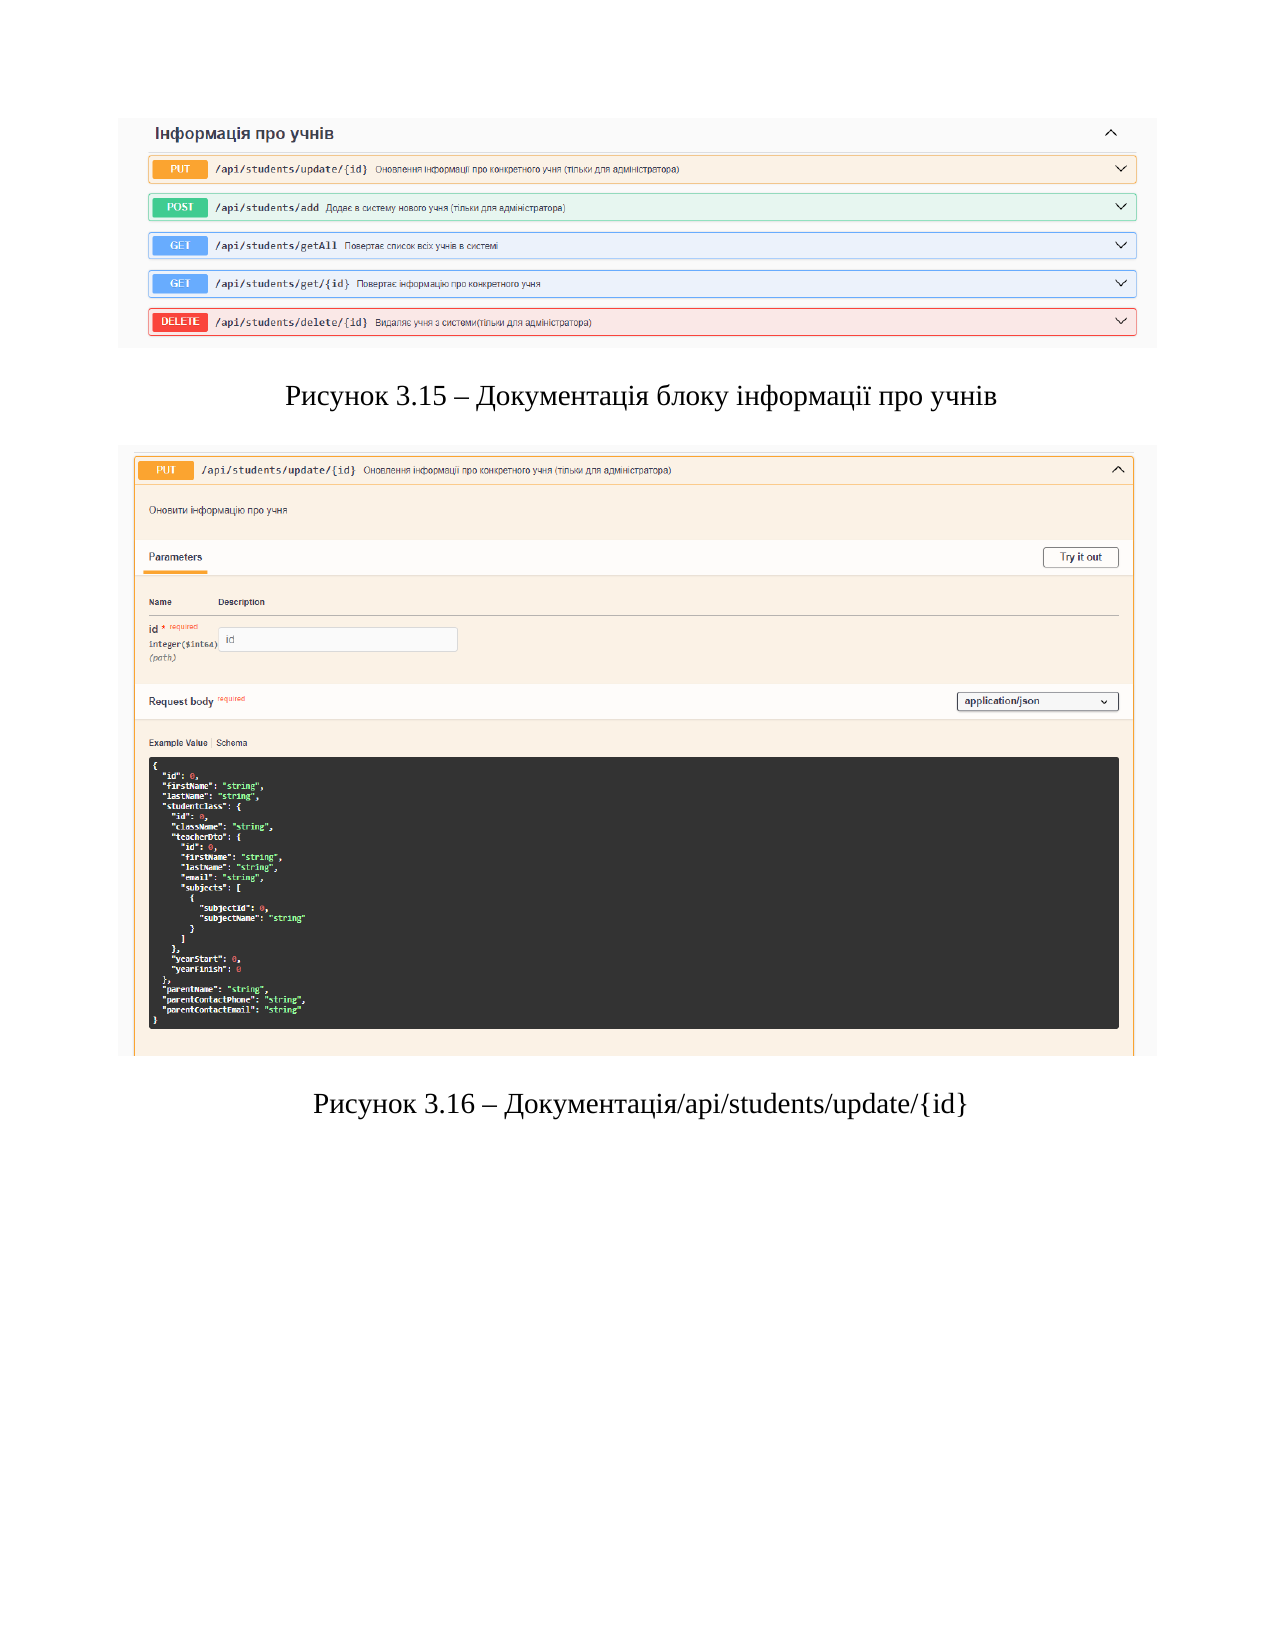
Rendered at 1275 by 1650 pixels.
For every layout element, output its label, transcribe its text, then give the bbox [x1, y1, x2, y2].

text Рисунок 3.15 – Документація блоку інформації про учнів [118, 378, 1157, 412]
picture [118, 118, 1157, 348]
picture [118, 445, 1157, 1056]
text Рисунок 3.16 – Документація/api/students/update/{id} [118, 1087, 1157, 1120]
